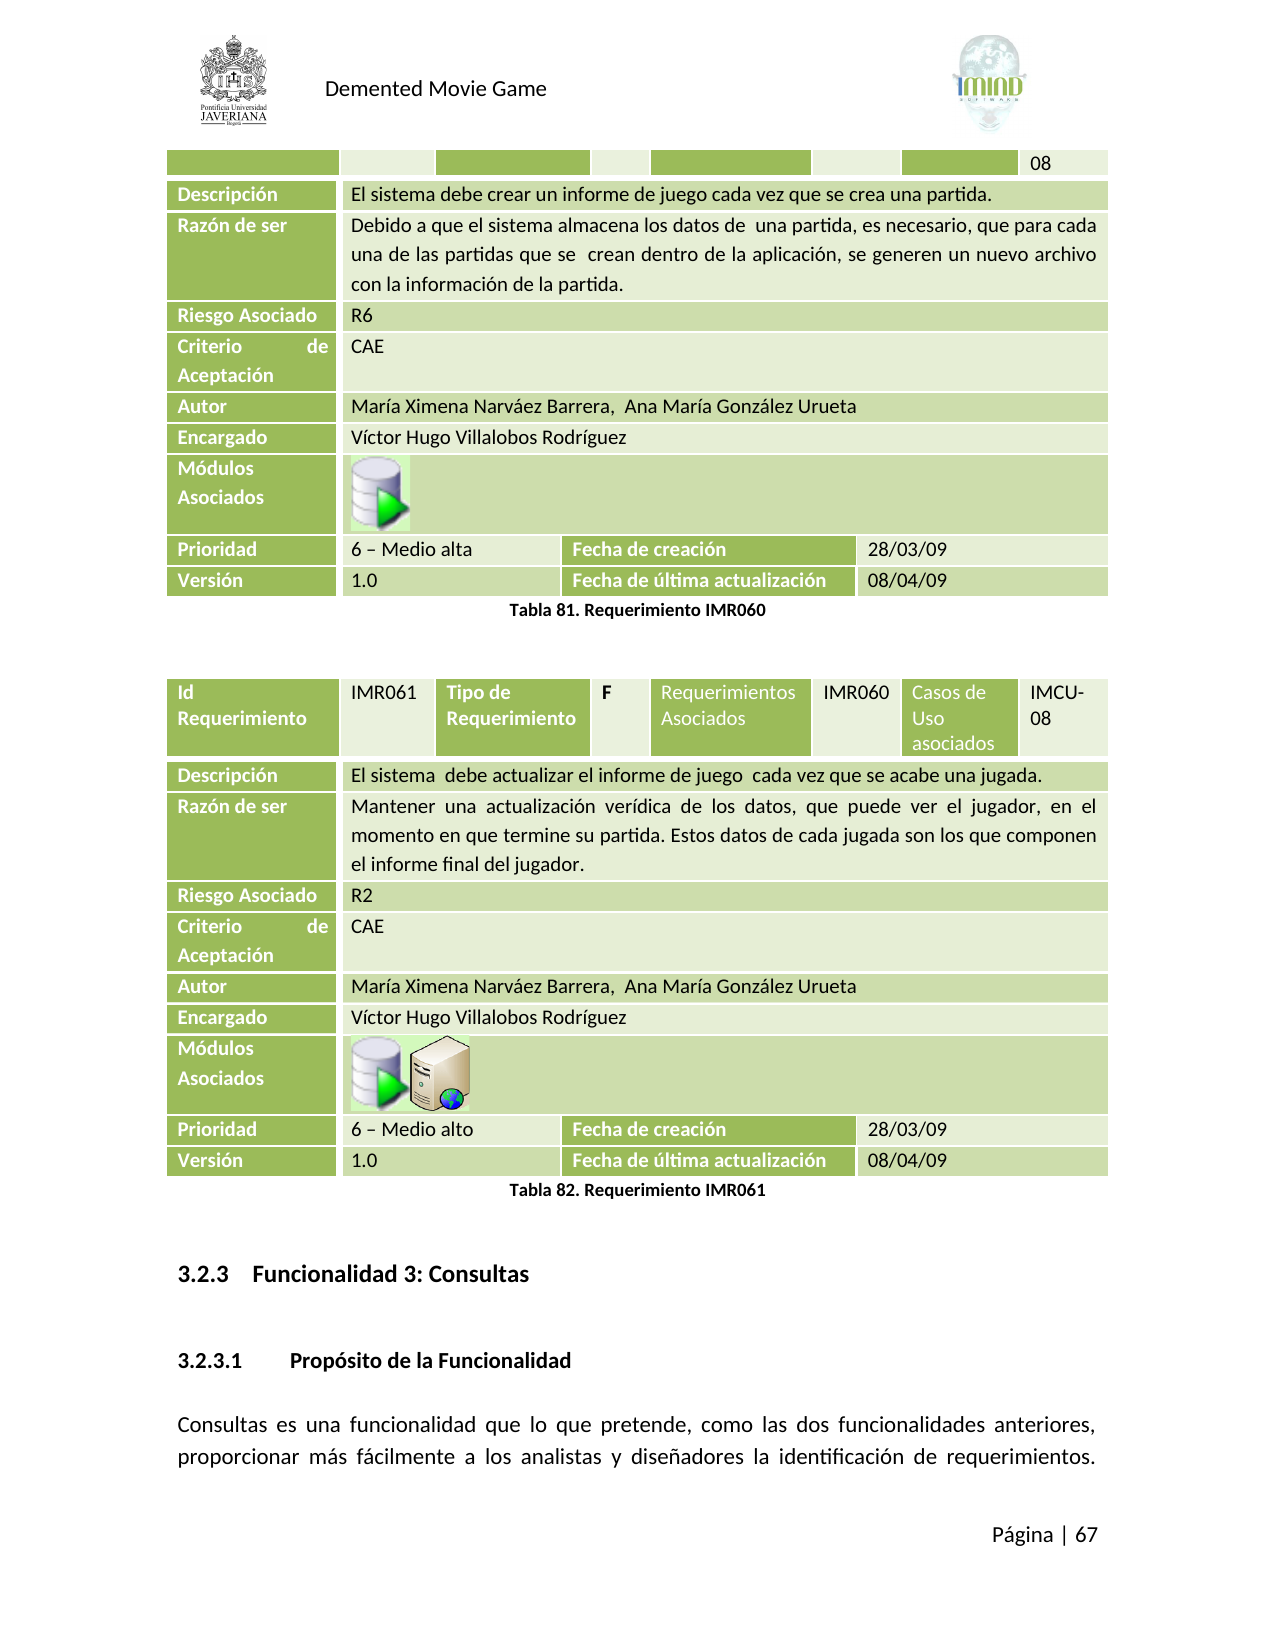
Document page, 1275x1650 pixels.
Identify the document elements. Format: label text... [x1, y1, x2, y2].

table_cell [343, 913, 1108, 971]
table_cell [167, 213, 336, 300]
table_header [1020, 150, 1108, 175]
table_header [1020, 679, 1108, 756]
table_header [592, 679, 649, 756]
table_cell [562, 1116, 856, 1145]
picture [350, 455, 411, 531]
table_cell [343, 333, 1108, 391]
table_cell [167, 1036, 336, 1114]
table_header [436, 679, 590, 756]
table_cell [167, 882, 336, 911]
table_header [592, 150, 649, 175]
picture [951, 35, 1033, 138]
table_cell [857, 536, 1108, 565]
picture [350, 1035, 470, 1111]
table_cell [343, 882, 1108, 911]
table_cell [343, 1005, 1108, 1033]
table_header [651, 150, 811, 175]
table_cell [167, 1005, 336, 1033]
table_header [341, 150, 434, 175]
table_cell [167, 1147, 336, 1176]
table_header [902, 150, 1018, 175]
subtitle Propósito de la Funcionalidad [177, 1346, 1098, 1374]
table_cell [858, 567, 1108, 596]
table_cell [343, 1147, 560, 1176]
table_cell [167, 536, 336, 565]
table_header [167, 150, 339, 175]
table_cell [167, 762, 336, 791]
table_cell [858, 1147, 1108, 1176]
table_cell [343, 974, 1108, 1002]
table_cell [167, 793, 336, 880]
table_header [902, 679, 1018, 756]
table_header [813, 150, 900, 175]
text Tabla 81. Requerimiento IMR060 [177, 598, 1098, 621]
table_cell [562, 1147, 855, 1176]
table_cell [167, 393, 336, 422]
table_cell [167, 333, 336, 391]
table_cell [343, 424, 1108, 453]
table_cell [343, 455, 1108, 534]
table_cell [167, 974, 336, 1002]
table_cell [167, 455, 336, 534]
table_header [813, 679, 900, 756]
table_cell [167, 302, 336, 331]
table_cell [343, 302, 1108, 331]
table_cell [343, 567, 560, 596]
picture [200, 35, 267, 126]
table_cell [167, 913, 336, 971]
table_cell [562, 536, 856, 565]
text Tabla 82. Requerimiento IMR061 [177, 1178, 1098, 1201]
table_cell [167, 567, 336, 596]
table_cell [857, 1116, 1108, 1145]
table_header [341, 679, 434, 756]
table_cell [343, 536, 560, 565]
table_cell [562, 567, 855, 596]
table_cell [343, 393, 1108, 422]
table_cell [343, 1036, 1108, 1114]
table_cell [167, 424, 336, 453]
subtitle Funcionalidad 3: Consultas [177, 1258, 1098, 1288]
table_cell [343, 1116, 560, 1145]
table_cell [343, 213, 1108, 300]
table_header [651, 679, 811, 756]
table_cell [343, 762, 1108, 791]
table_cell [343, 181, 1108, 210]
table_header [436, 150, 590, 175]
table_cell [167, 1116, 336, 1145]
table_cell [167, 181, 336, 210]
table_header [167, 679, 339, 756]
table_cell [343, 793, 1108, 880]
